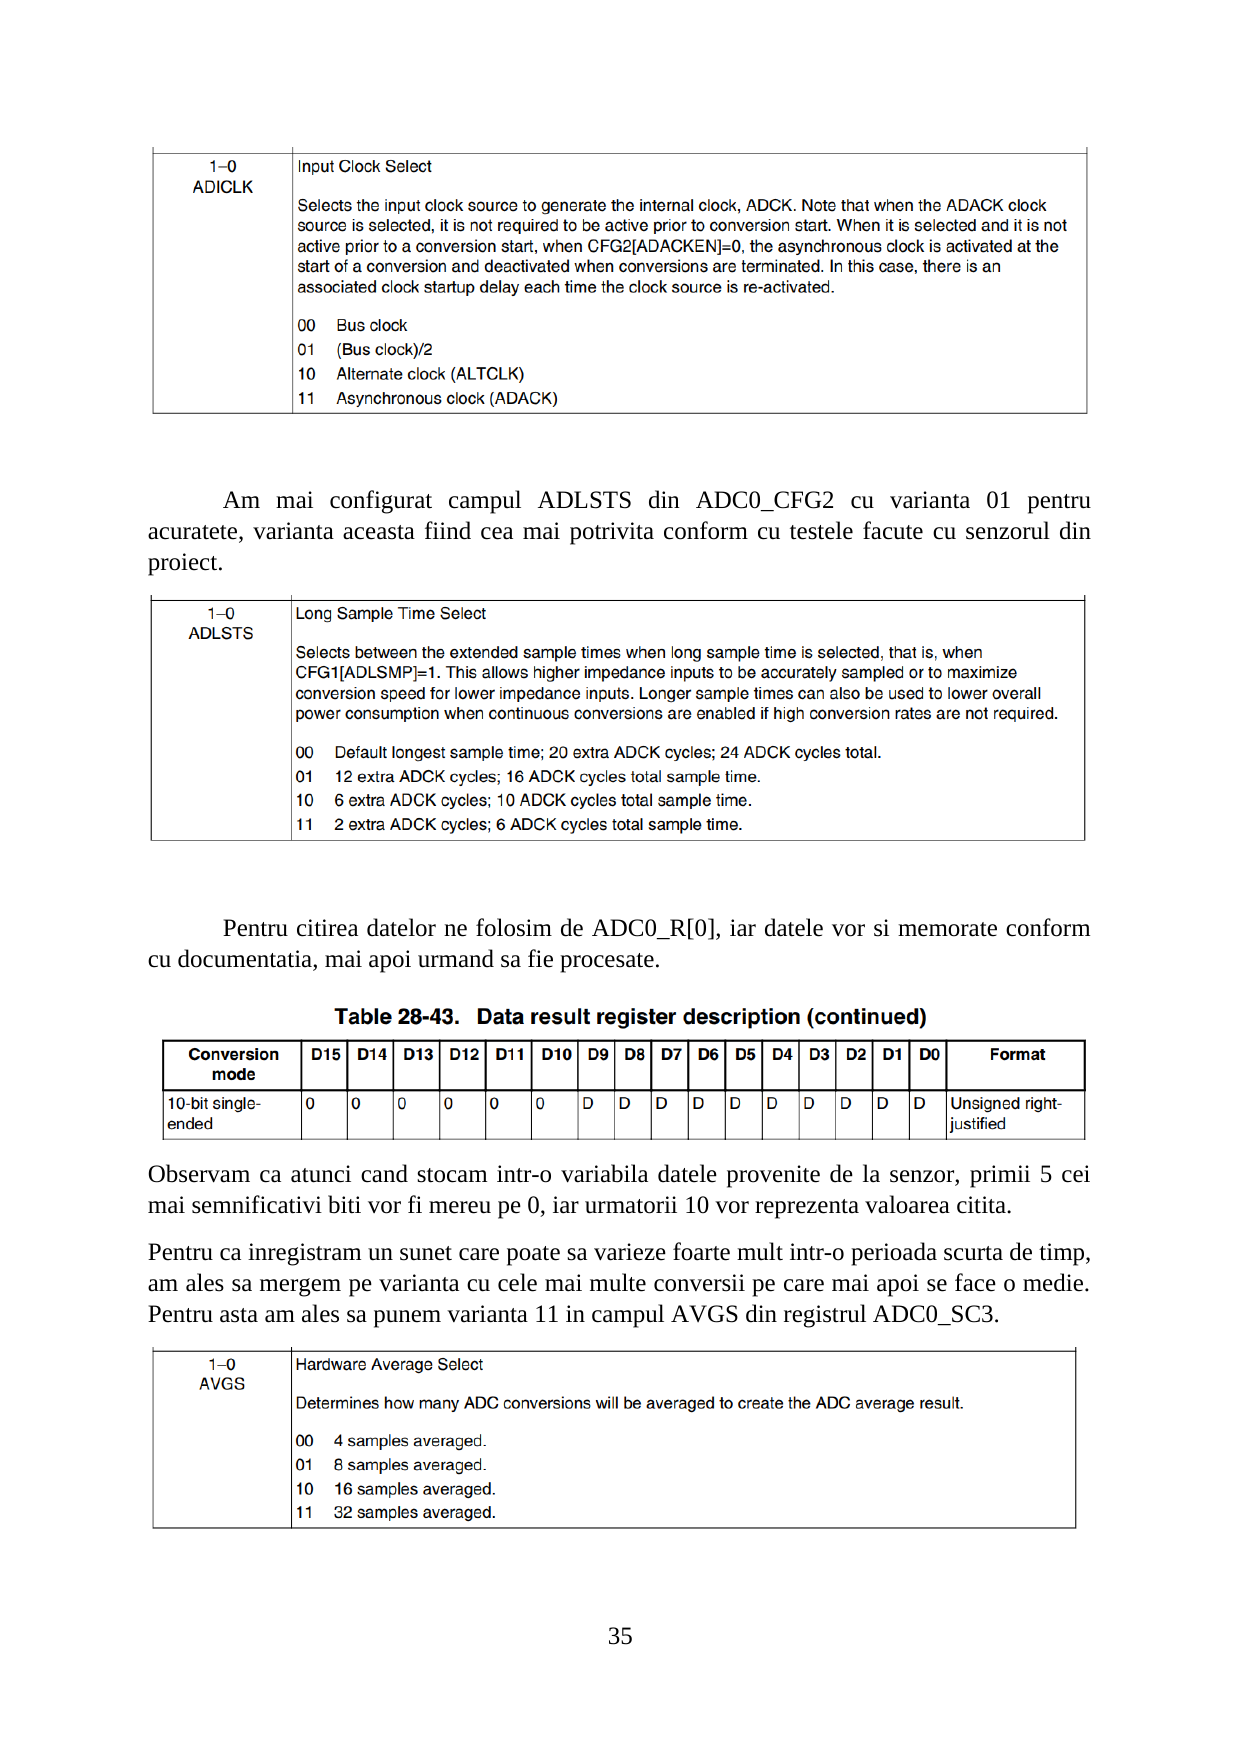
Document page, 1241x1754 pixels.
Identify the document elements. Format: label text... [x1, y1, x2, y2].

picture [147, 595, 1093, 847]
text Pentru citirea datelor ne folosim de ADC0_R[0], iar datele vor si memorate conform cu documentatia, mai apoi urmand sa fie procesate. [148, 913, 1092, 973]
text Pentru ca inregistram un sunet care poate sa varieze foarte mult intr-o perioada scurta de timp, am ales sa mergem pe varianta cu cele mai multe conversii pe care mai apoi se face o medie. Pentru asta am ales sa punem varianta 11 in campul AVGS din registrul ADC0_SC3. [148, 1237, 1092, 1328]
picture [147, 147, 1093, 419]
picture [147, 1347, 1093, 1537]
text Observam ca atunci cand stocam intr-o variabila datele provenite de la senzor, primii 5 cei mai semnificativi biti vor fi mereu pe 0, iar urmatorii 10 vor reprezenta valoarea citita. [148, 1159, 1092, 1218]
text Am mai configurat campul ADLSTS din ADC0_CFG2 cu varianta 01 pentru acuratete, varianta aceasta fiind cea mai potrivita conform cu testele facute cu senzorul din proiect. [148, 485, 1092, 576]
picture [147, 991, 1093, 1140]
